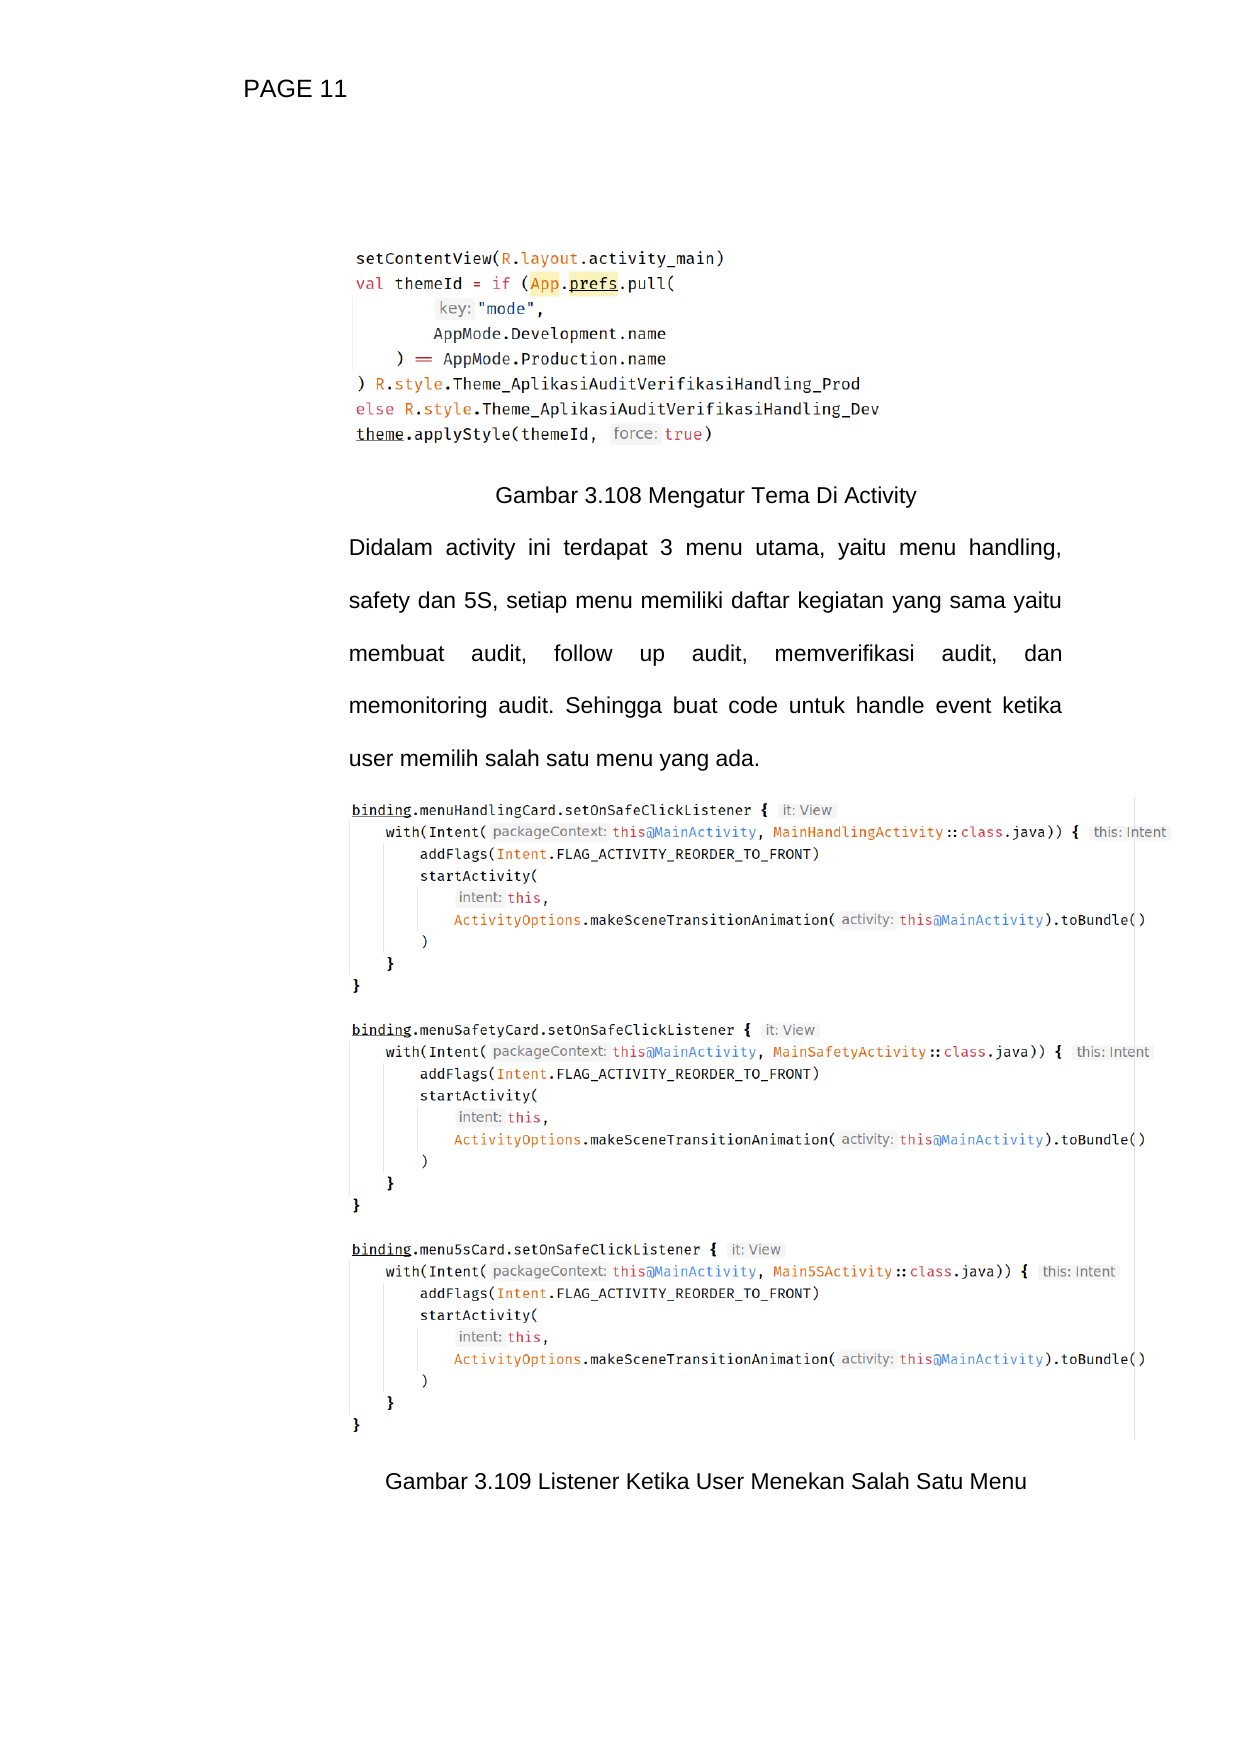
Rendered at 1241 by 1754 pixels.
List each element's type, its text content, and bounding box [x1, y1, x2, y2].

picture [348, 246, 898, 453]
title Didalam activity ini terdapat 3 menu utama, yaitu menu handling, safety dan 5S, setiap menu memiliki daftar kegiatan yang sama yaitu membuat audit, follow up audit, memverifikasi audit, dan memonitoring audit. Sehingga buat code untuk handle event ketika user memilih salah satu menu yang ada. [349, 534, 1063, 772]
picture [348, 797, 1175, 1439]
